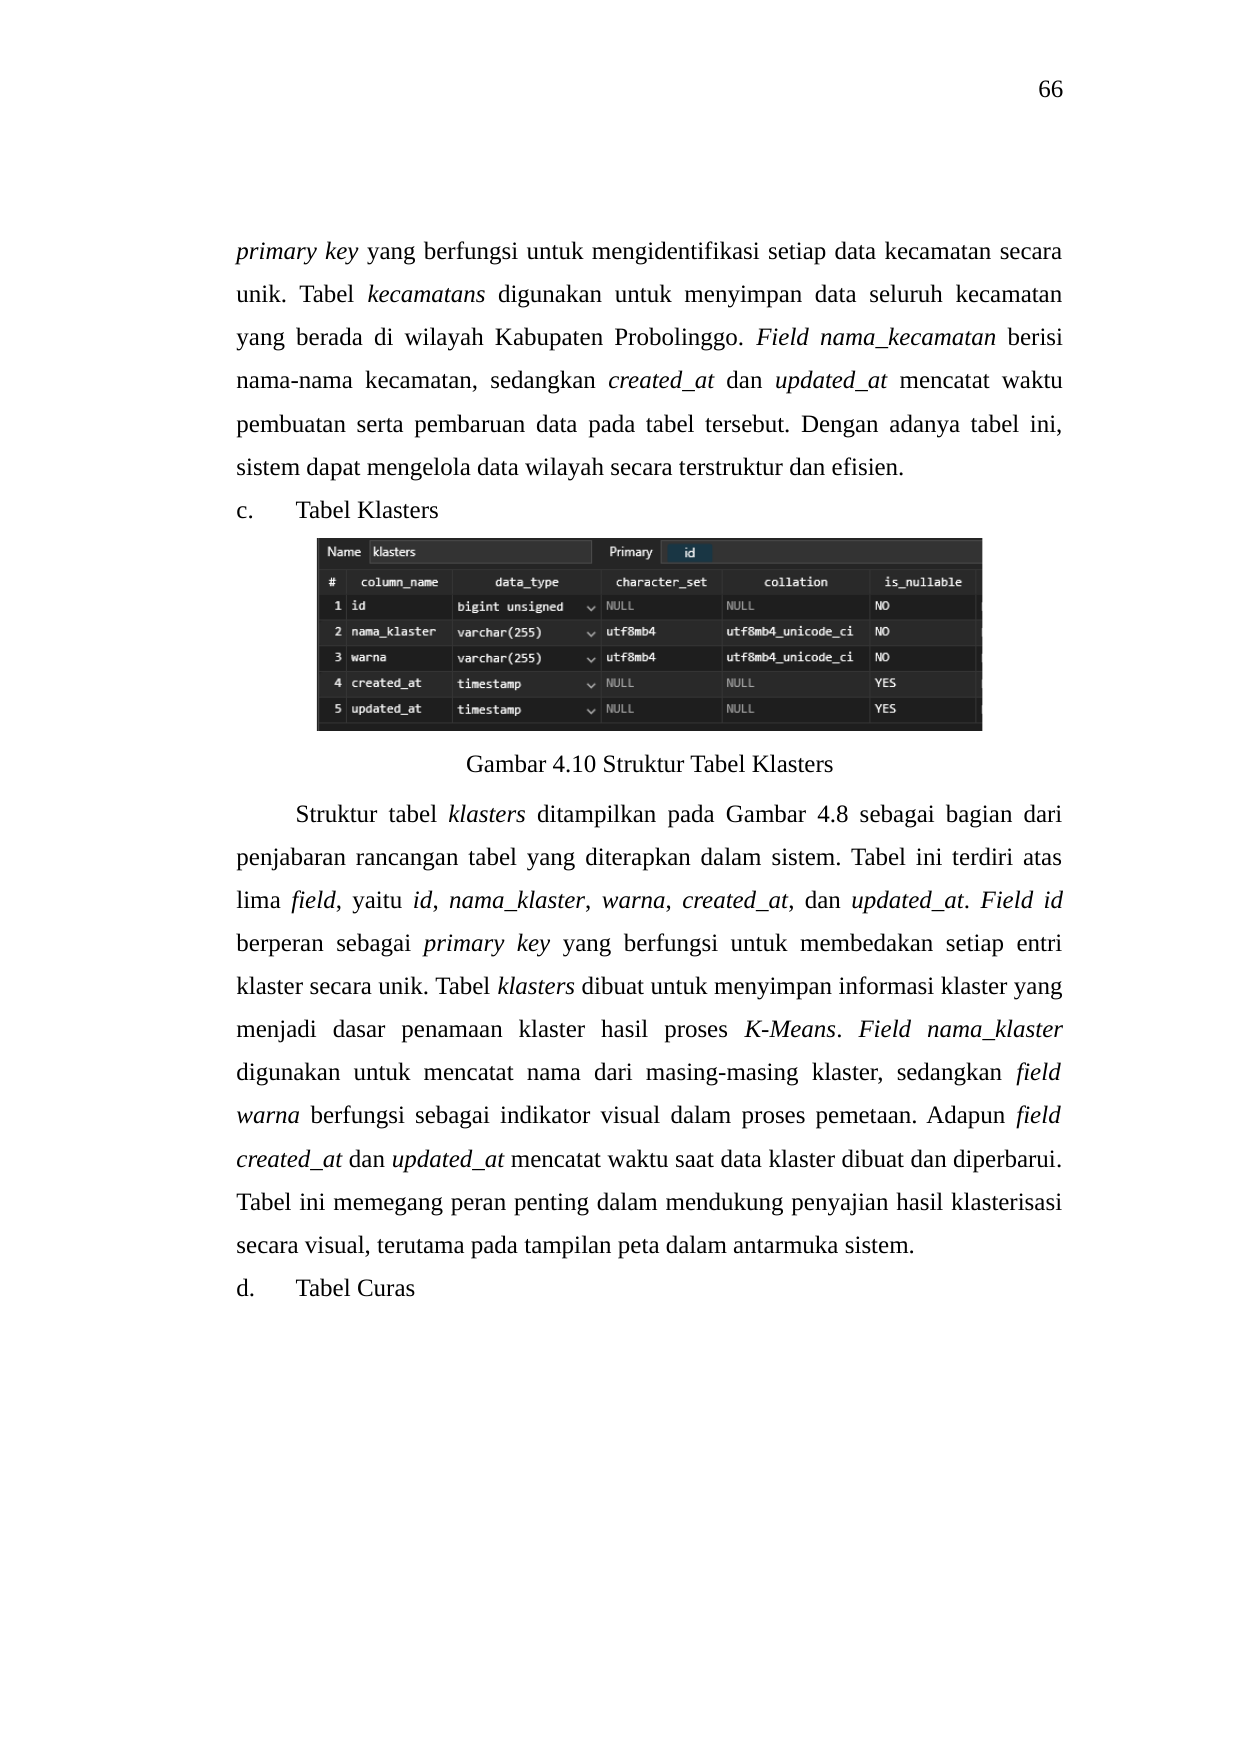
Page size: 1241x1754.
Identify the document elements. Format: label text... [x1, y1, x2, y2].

list Tabel Curas [236, 1273, 1063, 1302]
list Tabel Klasters [236, 495, 1063, 524]
picture [316, 538, 983, 731]
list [236, 236, 1063, 481]
list Struktur tabel klasters ditampilkan pada Gambar 4.8 sebagai bagian dari penjabaran rancangan tabel yang diterapkan dalam sistem. Tabel ini terdiri atas lima field, yaitu id, nama_klaster, warna, created_at, dan updated_at. Field id berperan sebagai primary key yang berfungsi untuk membedakan setiap entri klaster secara unik. Tabel klasters dibuat untuk menyimpan informasi klaster yang menjadi dasar penamaan klaster hasil proses K-Means. Field nama_klaster digunakan untuk mencatat nama dari masing-masing klaster, sedangkan field warna berfungsi sebagai indikator visual dalam proses pemetaan. Adapun field created_at dan updated_at mencatat waktu saat data klaster dibuat dan diperbarui. Tabel ini memegang peran penting dalam mendukung penyajian hasil klasterisasi secara visual, terutama pada tampilan peta dalam antarmuka sistem. [236, 799, 1063, 1259]
